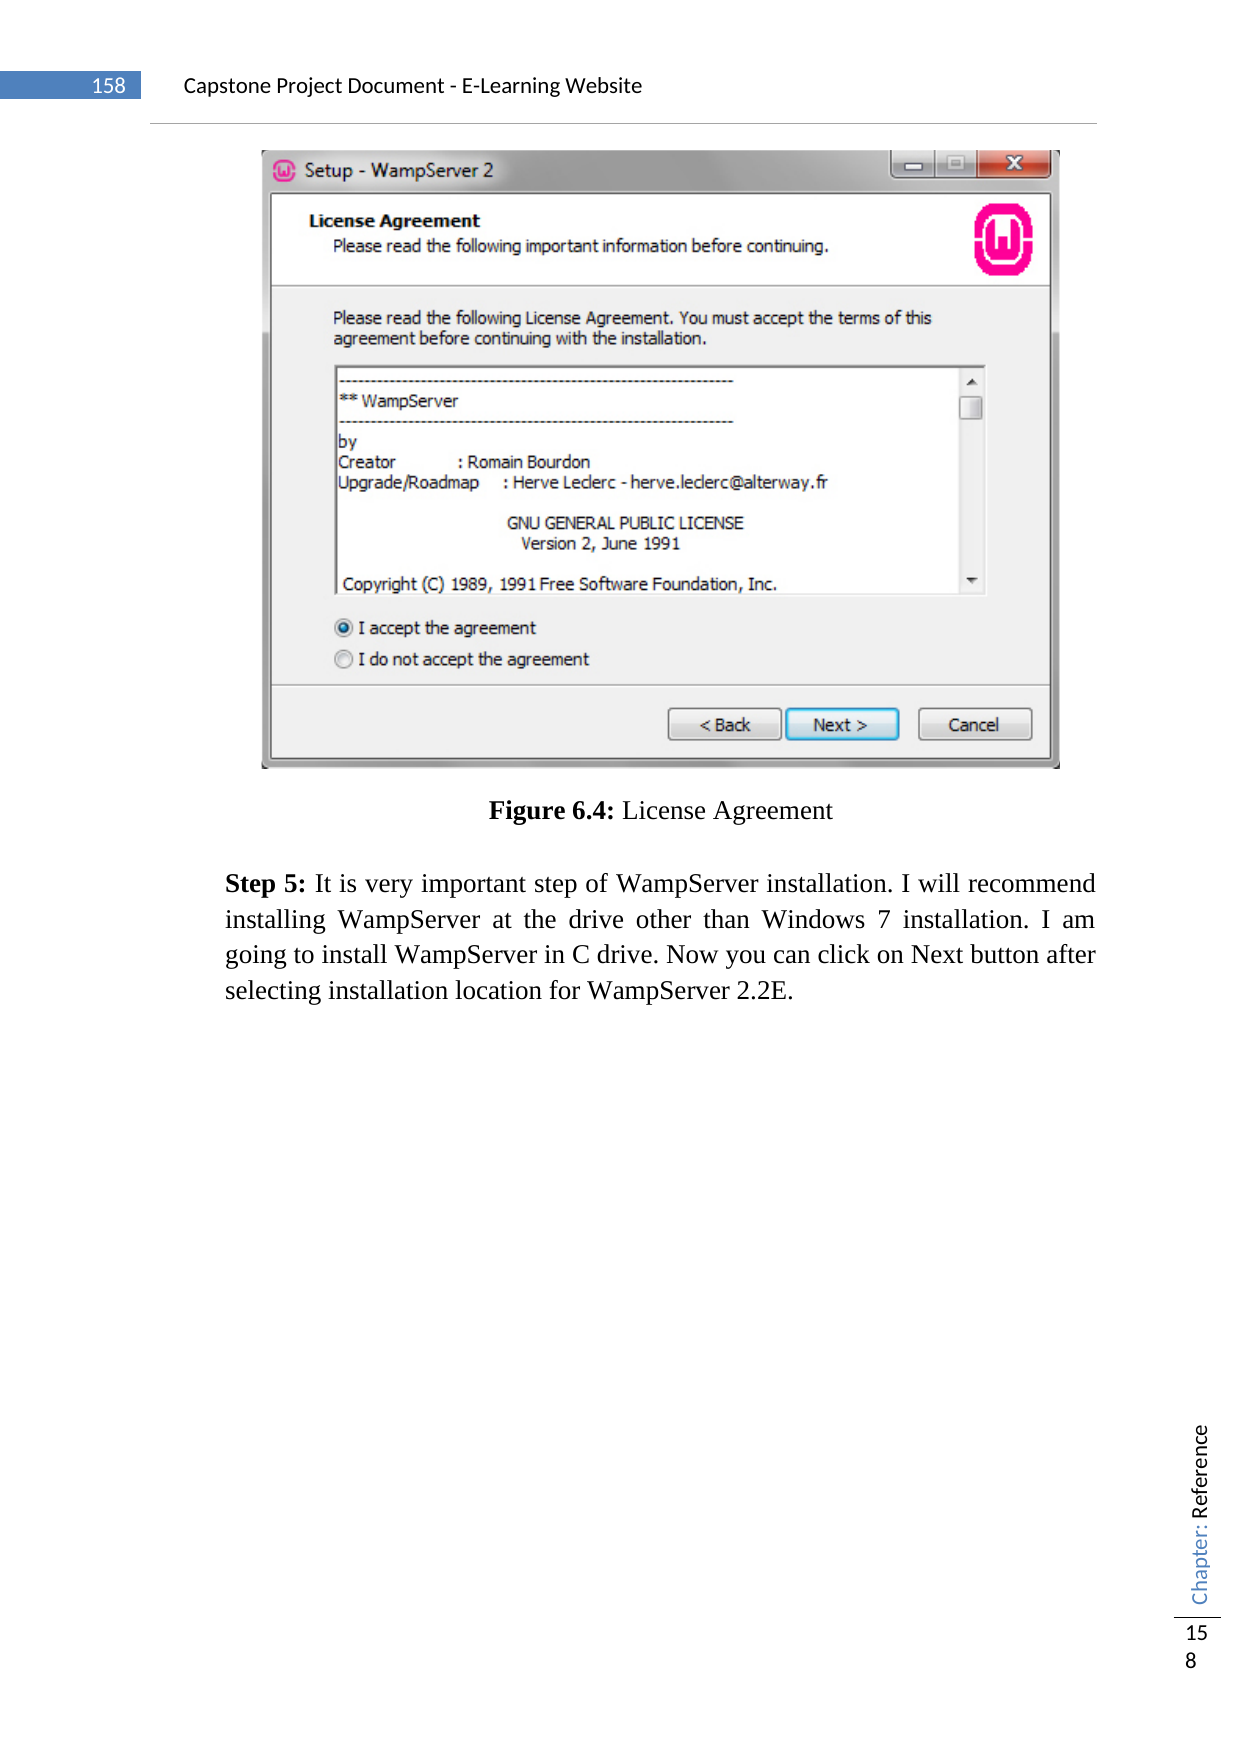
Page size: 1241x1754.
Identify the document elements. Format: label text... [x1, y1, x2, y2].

picture [261, 150, 1060, 769]
text Figure 6.4: License Agreement [225, 794, 1097, 825]
text Step 5: It is very important step of WampServer installation. I will recommend installing WampServer at the drive other than Windows 7 installation. I am going to install WampServer in C drive. Now you can click on Next button after selecting installation location for WampServer 2.2E. [225, 867, 1097, 1005]
